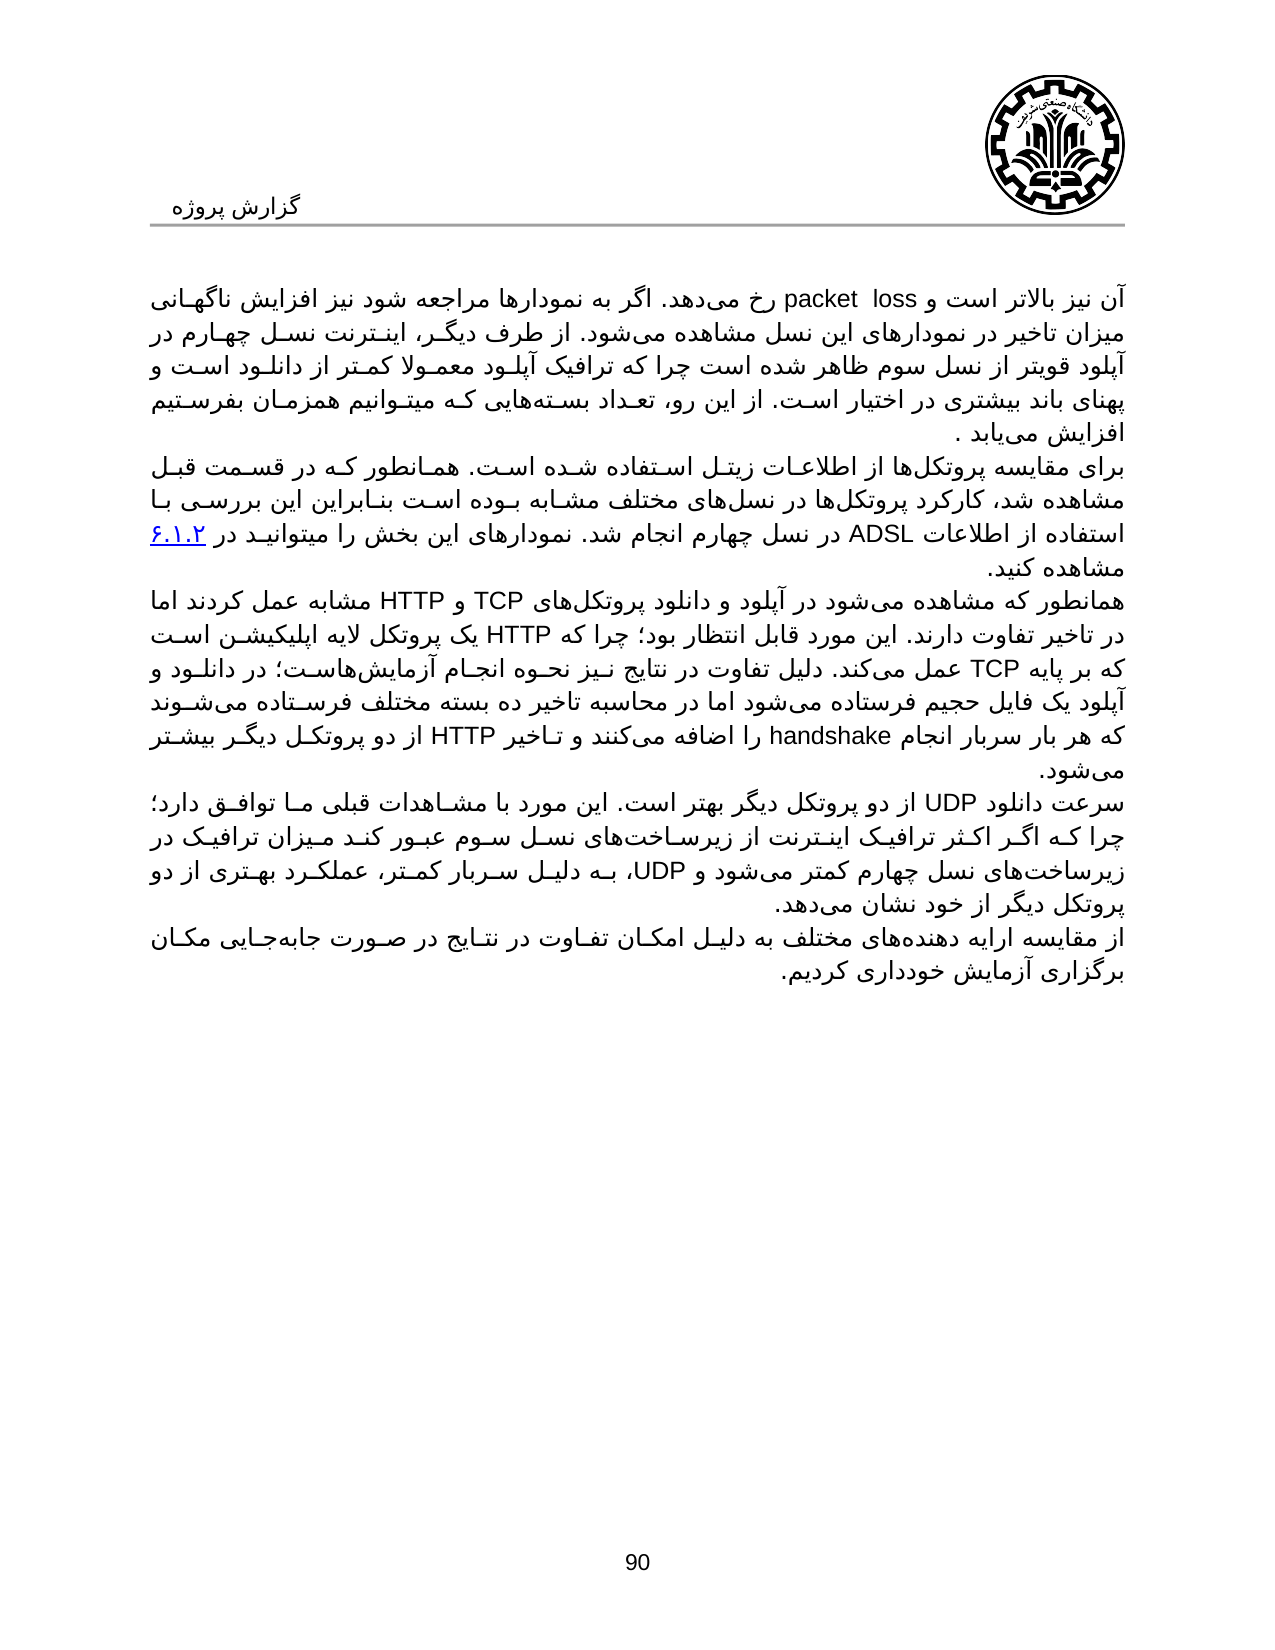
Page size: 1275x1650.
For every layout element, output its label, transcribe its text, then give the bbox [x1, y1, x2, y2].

picture [985, 75, 1125, 215]
text همانطور که مشاهده می‌شود در آپلود و دانلود پروتکل‌های TCP و HTTP مشابه عمل کردند اما در تاخیر تفاوت دارند. این مورد قابل انتظار بود؛ چرا که HTTP یک پروتکل لایه اپلیکیشن است که بر پایه TCP عمل می‌کند. دلیل تفاوت در نتایج نیز نحوه انجام آزمایش‌هاست؛ در دانلود و آپلود یک فایل حجیم فرستاده می‌شود اما در محاسبه تاخیر ده بسته مختلف فرستاده می‌شوند که هر بار سربار انجام handshake را اضافه می‌کنند و تاخیر HTTP از دو پروتکل دیگر بیشتر می‌شود. [150, 586, 1125, 784]
text برای مقایسه پروتکل‌ها از اطلاعات زیتل استفاده شده است. همانطور که در قسمت قبل مشاهده شد، کارکرد پروتکل‌ها در نسل‌های مختلف مشابه بوده است بنابراین این بررسی با استفاده از اطلاعات ADSL در نسل چهارم انجام شد. نمودارهای این بخش را میتوانید در ۶.۱.۲ مشاهده کنید. [150, 452, 1125, 582]
text از مقایسه ارایه دهنده‌های مختلف به دلیل امکان تفاوت در نتایج در صورت جابه‌جایی مکان برگزاری آزمایش خودداری کردیم. [150, 923, 1125, 986]
text سرعت دانلود UDP از دو پروتکل دیگر بهتر است. این مورد با مشاهدات قبلی ما توافق دارد؛ چرا که اگر اکثر ترافیک اینترنت از زیرساخت‌های نسل سوم عبور کند میزان ترافیک در زیرساخت‌های نسل چهارم کمتر می‌شود و UDP، به دلیل سربار کمتر، عملکرد بهتری از دو پروتکل دیگر از خود نشان می‌دهد. [150, 788, 1125, 918]
